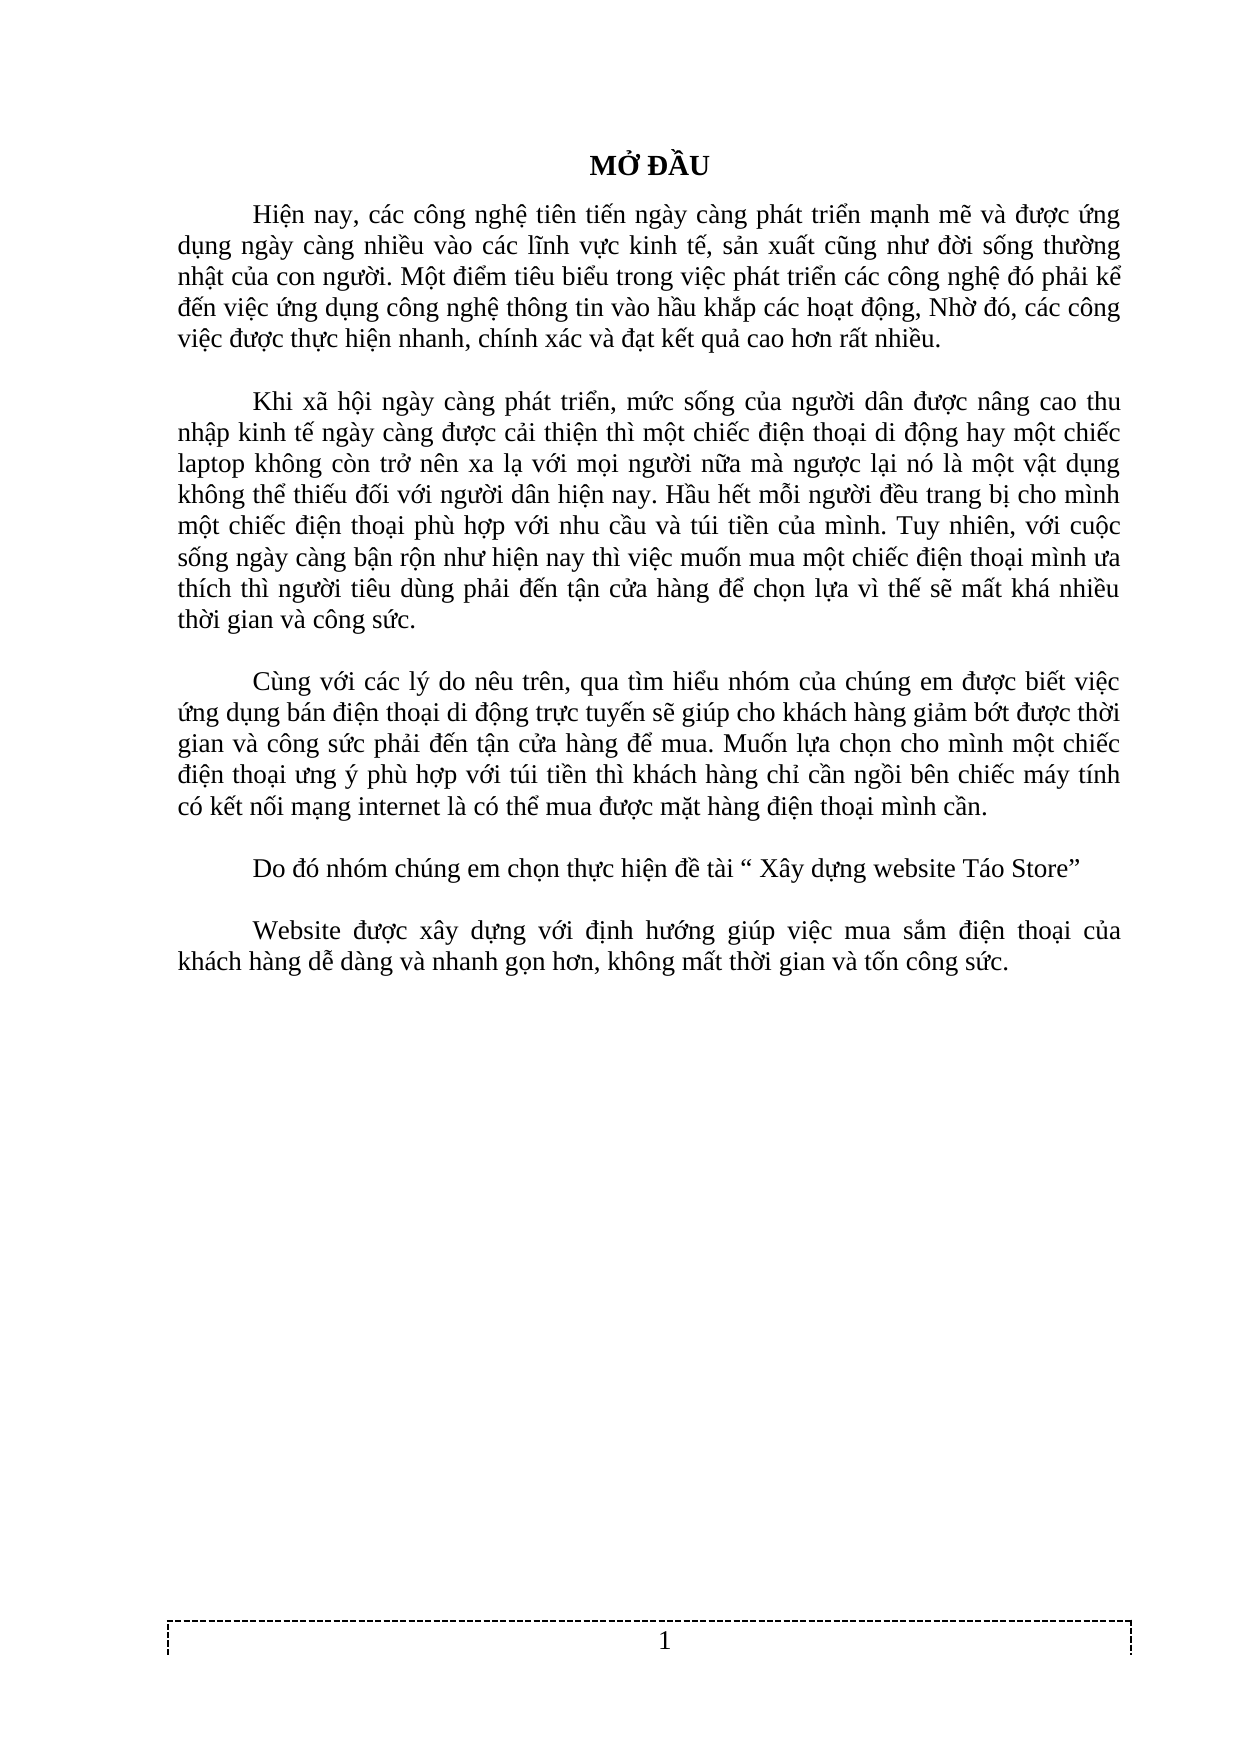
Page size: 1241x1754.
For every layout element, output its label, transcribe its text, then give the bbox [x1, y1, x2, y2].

text Website được xây dựng với định hướng giúp việc mua sắm điện thoại của khách hàng dễ dàng và nhanh gọn hơn, không mất thời gian và tốn công sức. [177, 914, 1122, 977]
text MỞ ĐẦU [177, 148, 1122, 181]
text Khi xã hội ngày càng phát triển, mức sống của người dân được nâng cao thu nhập kinh tế ngày càng được cải thiện thì một chiếc điện thoại di động hay một chiếc laptop không còn trở nên xa lạ với mọi người nữa mà ngược lại nó là một vật dụng không thể thiếu đối với người dân hiện nay. Hầu hết mỗi người đều trang bị cho mình một chiếc điện thoại phù hợp với nhu cầu và túi tiền của mình. Tuy nhiên, với cuộc sống ngày càng bận rộn như hiện nay thì việc muốn mua một chiếc điện thoại mình ưa thích thì người tiêu dùng phải đến tận cửa hàng để chọn lựa vì thế sẽ mất khá nhiều thời gian và công sức. [177, 385, 1122, 634]
text Cùng với các lý do nêu trên, qua tìm hiểu nhóm của chúng em được biết việc ứng dụng bán điện thoại di động trực tuyến sẽ giúp cho khách hàng giảm bớt được thời gian và công sức phải đến tận cửa hàng để mua. Muốn lựa chọn cho mình một chiếc điện thoại ưng ý phù hợp với túi tiền thì khách hàng chỉ cần ngồi bên chiếc máy tính có kết nối mạng internet là có thể mua được mặt hàng điện thoại mình cần. [177, 665, 1122, 821]
text Hiện nay, các công nghệ tiên tiến ngày càng phát triển mạnh mẽ và được ứng dụng ngày càng nhiều vào các lĩnh vực kinh tế, sản xuất cũng như đời sống thường nhật của con người. Một điểm tiêu biểu trong việc phát triển các công nghệ đó phải kể đến việc ứng dụng công nghệ thông tin vào hầu khắp các hoạt động, Nhờ đó, các công việc được thực hiện nhanh, chính xác và đạt kết quả cao hơn rất nhiều. [177, 198, 1122, 354]
text Do đó nhóm chúng em chọn thực hiện đề tài “ Xây dựng website Táo Store” [177, 852, 1122, 883]
